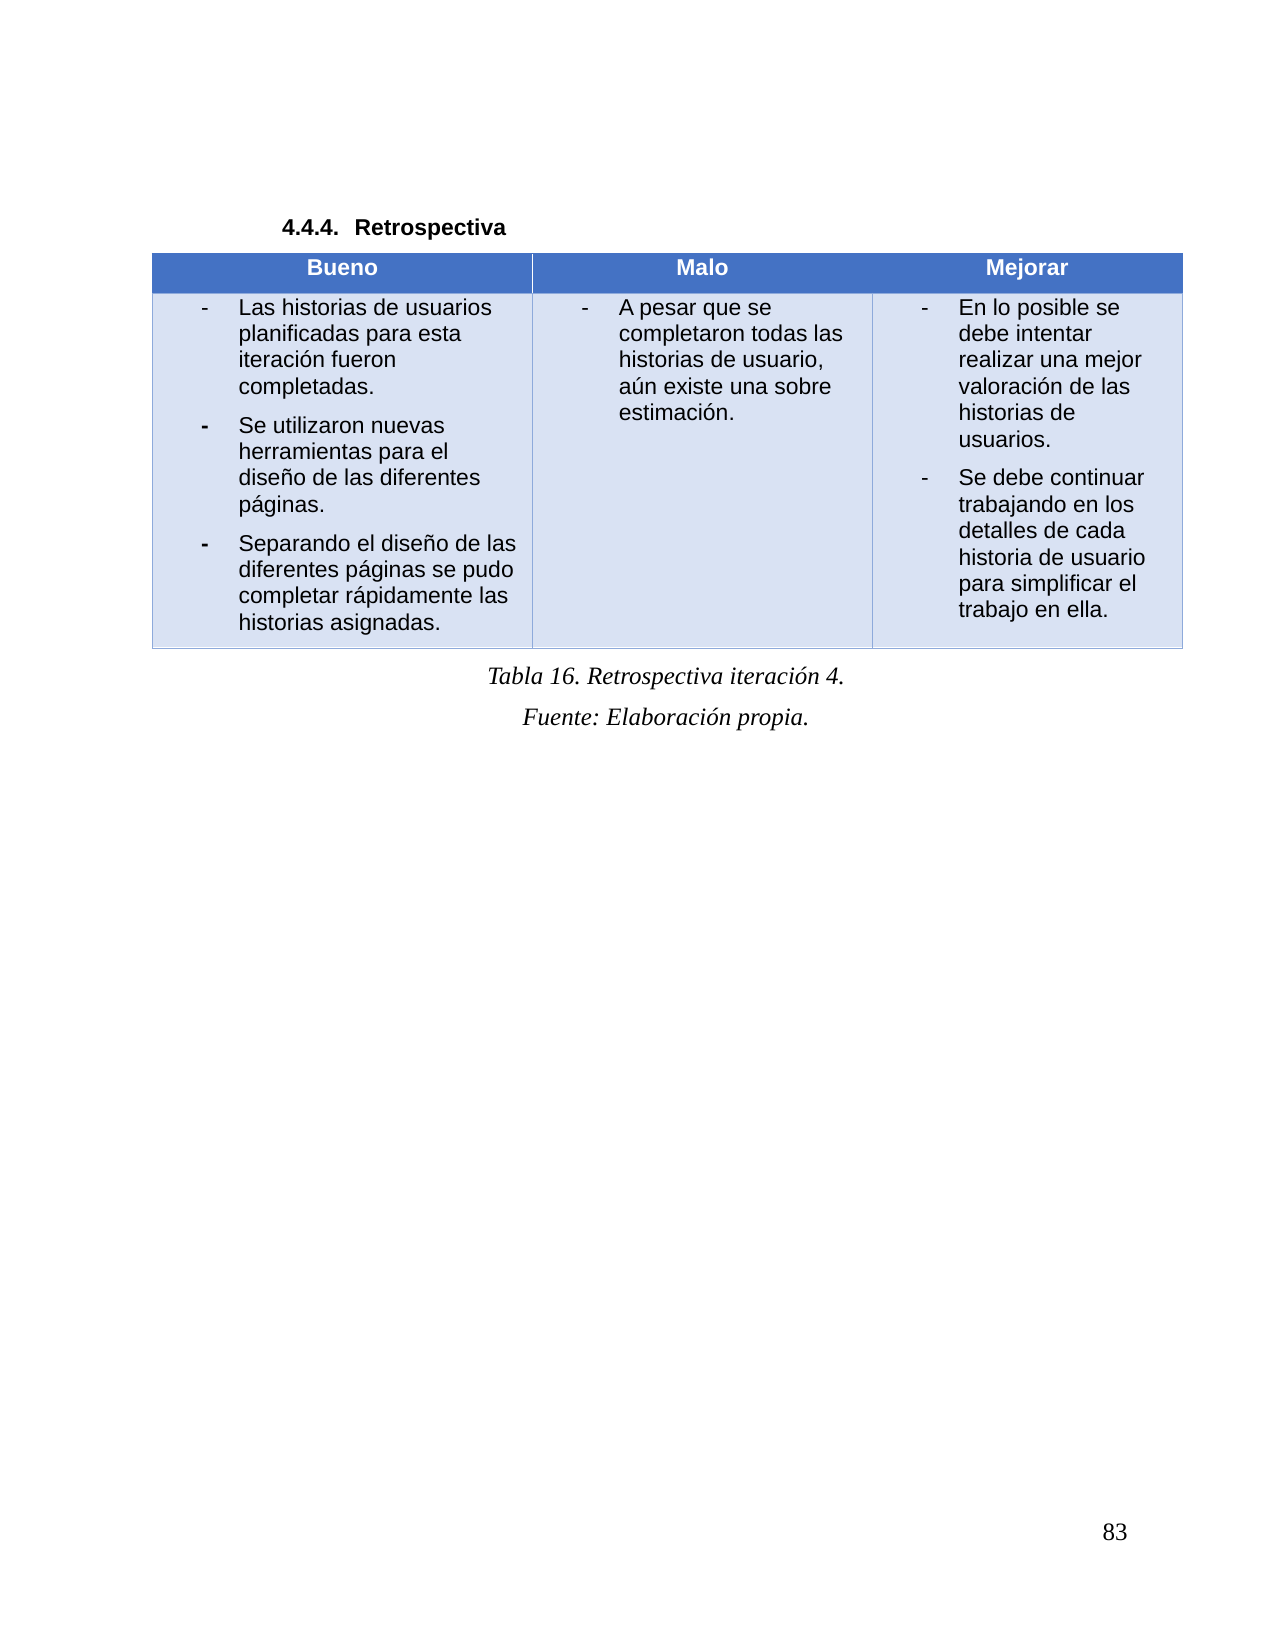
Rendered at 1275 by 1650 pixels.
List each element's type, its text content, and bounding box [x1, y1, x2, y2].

text Fuente: Elaboración propia. [207, 702, 1127, 731]
table_cell A pesar que se completaron todas las historias de usuario, aún existe una sobre estimación. [533, 294, 872, 647]
table_cell En lo posible se debe intentar realizar una mejor valoración de las historias de usuarios. Se debe continuar trabajando en los detalles de cada historia de usuario para simplificar el trabajo en ella. [873, 294, 1182, 647]
table_header Bueno [153, 254, 532, 293]
subtitle Retrospectiva [282, 214, 1127, 240]
text Tabla 16. Retrospectiva iteración 4. [207, 661, 1127, 690]
table_header Mejorar [872, 254, 1182, 293]
table_header Malo [533, 254, 872, 293]
table_cell Las historias de usuarios planificadas para esta iteración fueron completadas. Se utilizaron nuevas herramientas para el diseño de las diferentes páginas. Separando el diseño de las diferentes páginas se pudo completar rápidamente las historias asignadas. [153, 294, 532, 647]
